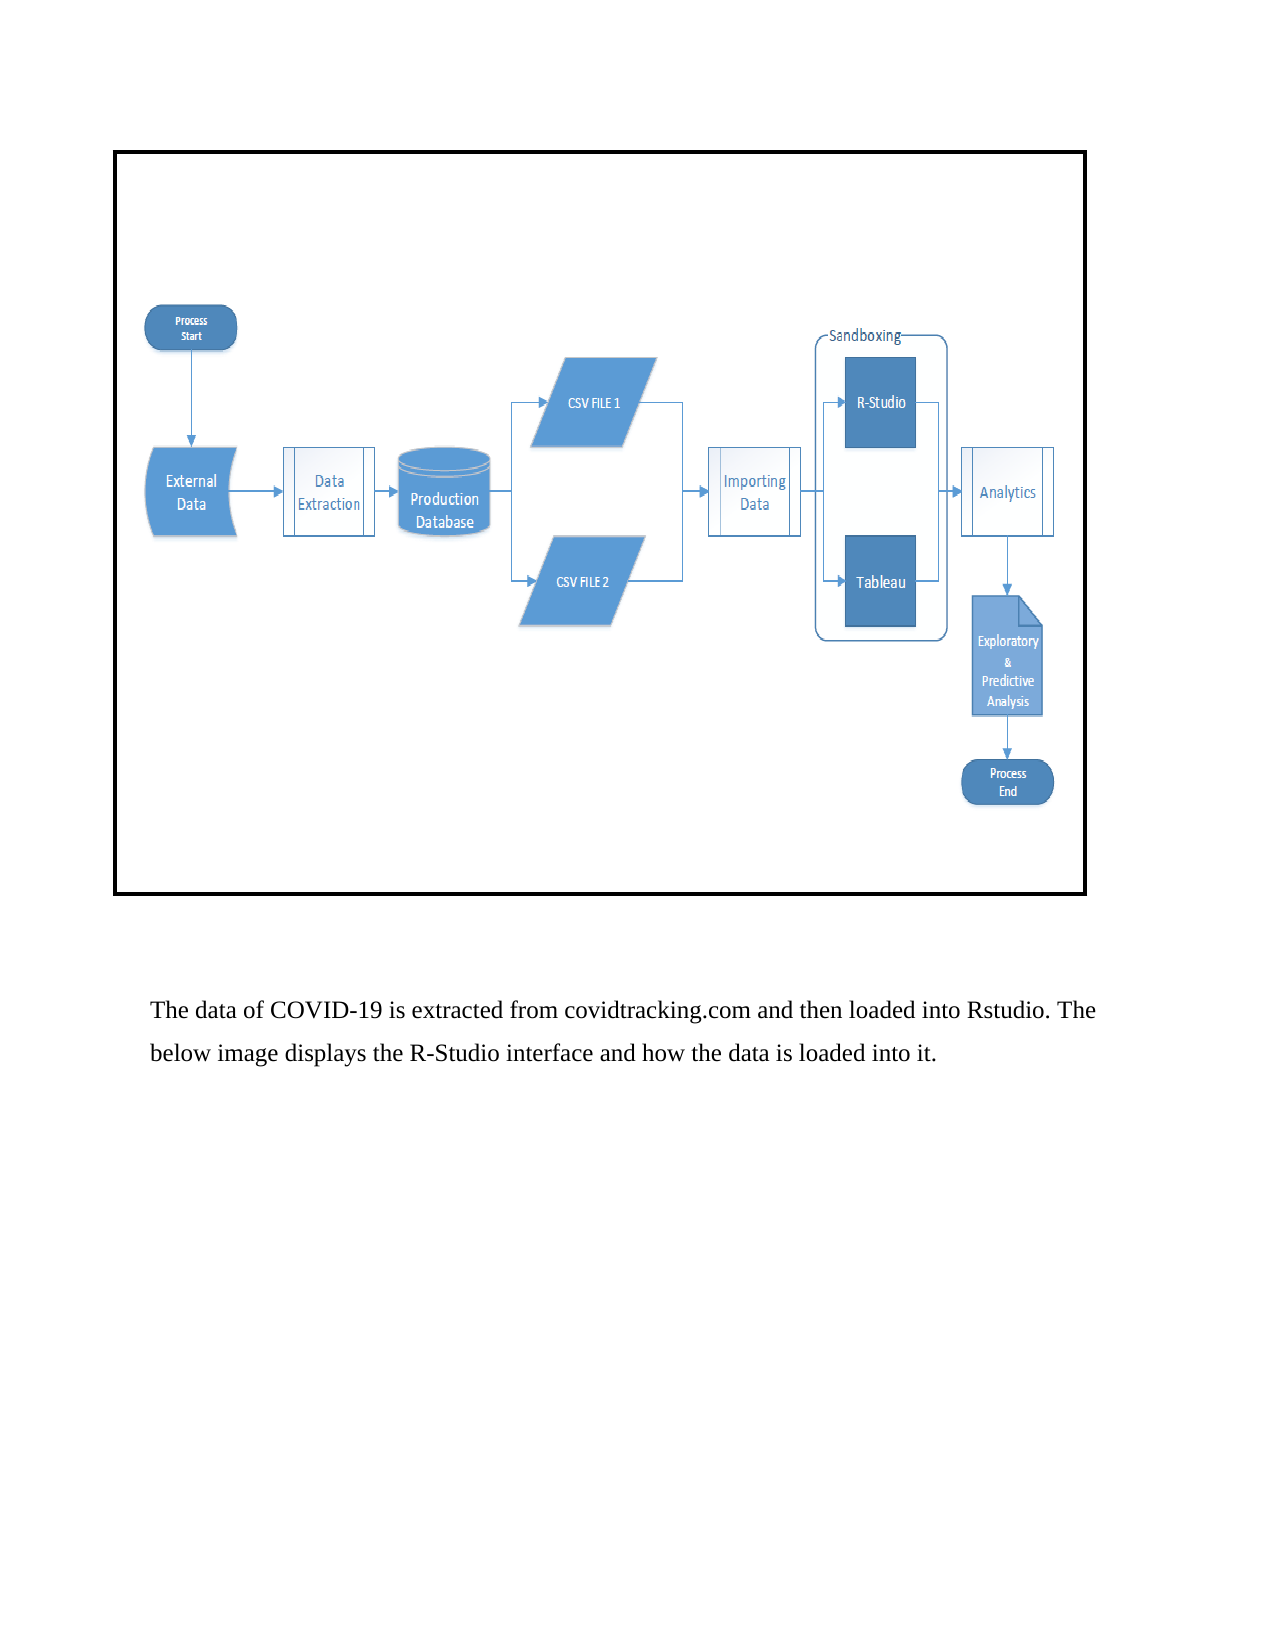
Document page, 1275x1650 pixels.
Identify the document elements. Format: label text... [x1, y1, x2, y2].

text The data of COVID-19 is extracted from covidtracking.com and then loaded into Rstudio. The below image displays the R-Studio interface and how the data is loaded into it. [150, 995, 1125, 1067]
picture [117, 154, 1083, 892]
